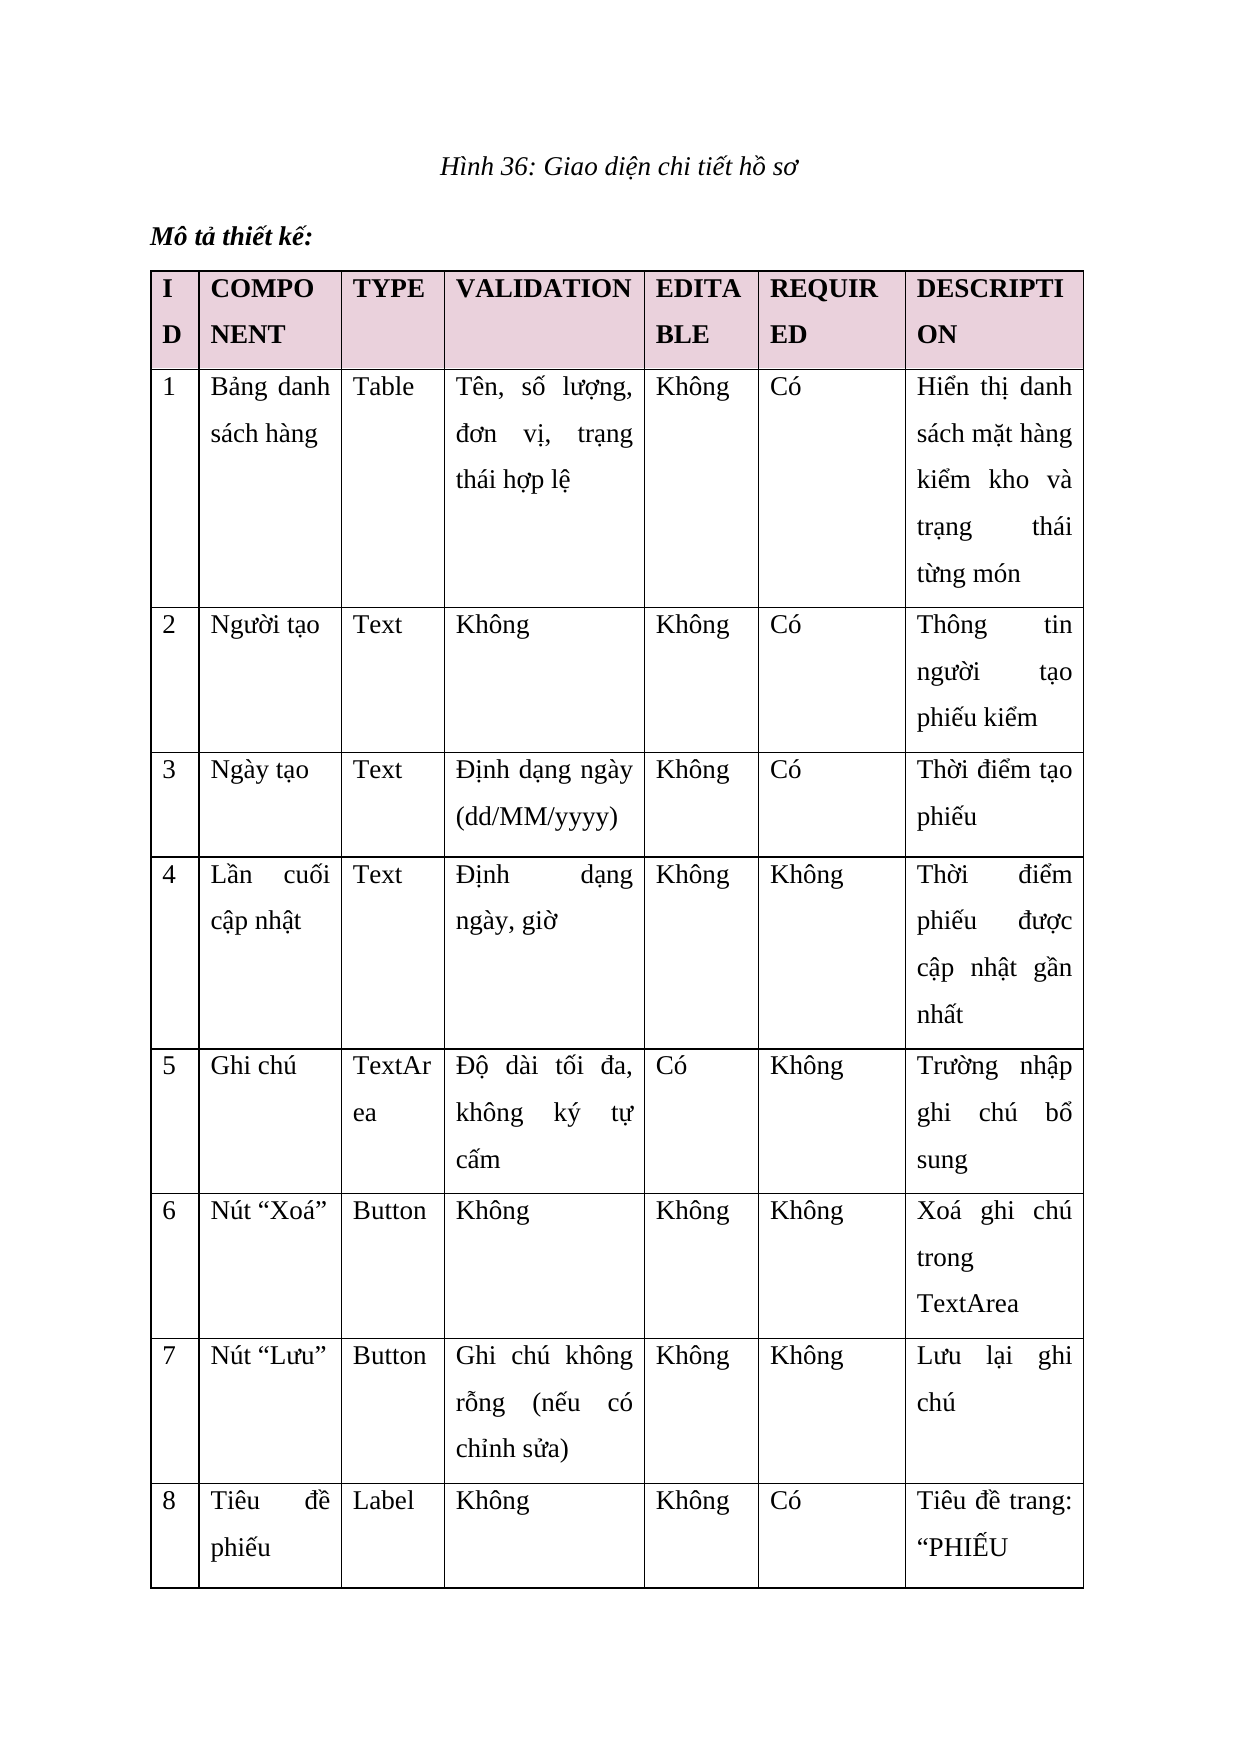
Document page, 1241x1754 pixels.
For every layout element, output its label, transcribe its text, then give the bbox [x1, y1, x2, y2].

table_cell 5 [152, 1050, 198, 1193]
table_cell TextArea [342, 1050, 444, 1193]
table_cell Không [645, 753, 758, 856]
table_cell Không [645, 1194, 758, 1338]
table_cell 7 [152, 1339, 198, 1482]
table_cell Không [759, 858, 905, 1048]
table_cell Tiêu đề phiếu [200, 1484, 341, 1587]
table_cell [906, 1484, 1083, 1587]
table_cell Nút “Xoá” [200, 1194, 341, 1338]
text Mô tả thiết kế: [150, 220, 1090, 251]
table_cell Có [759, 1484, 905, 1587]
table_cell Label [342, 1484, 444, 1587]
table_cell Không [445, 1484, 644, 1587]
table_cell Tên, số lượng, đơn vị, trạng thái hợp lệ [445, 370, 644, 607]
table_cell Nút “Lưu” [200, 1339, 341, 1482]
table_cell Có [645, 1050, 758, 1193]
table_header DESCRIPTION [906, 272, 1083, 368]
table_cell Thời điểm tạo phiếu [906, 753, 1083, 856]
table_cell Hiển thị danh sách mặt hàng kiểm kho và trạng thái từng món [906, 370, 1083, 607]
table_cell 4 [152, 858, 198, 1048]
table_cell Độ dài tối đa, không ký tự cấm [445, 1050, 644, 1193]
table_cell Thời điểm phiếu được cập nhật gần nhất [906, 858, 1083, 1048]
table_cell Người tạo [200, 608, 341, 752]
table_cell Có [759, 608, 905, 752]
table_cell Không [645, 1484, 758, 1587]
table_cell 1 [152, 370, 198, 607]
table_cell Không [645, 370, 758, 607]
table_cell Định dạng ngày (dd/MM/yyyy) [445, 753, 644, 856]
table_cell 2 [152, 608, 198, 752]
table_cell Trường nhập ghi chú bổ sung [906, 1050, 1083, 1193]
table_cell 8 [152, 1484, 198, 1587]
table_cell Không [645, 858, 758, 1048]
table_cell Table [342, 370, 444, 607]
table_header COMPONENT [200, 272, 341, 368]
table_header VALIDATION [445, 272, 644, 368]
table_cell Có [759, 370, 905, 607]
table_cell Button [342, 1339, 444, 1482]
table_cell Ghi chú [200, 1050, 341, 1193]
table_cell Không [759, 1050, 905, 1193]
table_cell Không [645, 1339, 758, 1482]
table_cell Lưu lại ghi chú [906, 1339, 1083, 1482]
table_cell Button [342, 1194, 444, 1338]
table_cell Không [759, 1339, 905, 1482]
table_cell Xoá ghi chú trong TextArea [906, 1194, 1083, 1338]
table_cell Text [342, 608, 444, 752]
table_header TYPE [342, 272, 444, 368]
table_cell Text [342, 753, 444, 856]
table_cell Có [759, 753, 905, 856]
table_header EDITABLE [645, 272, 758, 368]
table_cell Text [342, 858, 444, 1048]
table_cell Ghi chú không rỗng (nếu có chỉnh sửa) [445, 1339, 644, 1482]
table_cell Bảng danh sách hàng [200, 370, 341, 607]
table_cell 3 [152, 753, 198, 856]
subtitle Hình 36: Giao diện chi tiết hồ sơ [150, 150, 1090, 181]
table_cell 6 [152, 1194, 198, 1338]
table_cell Không [445, 1194, 644, 1338]
table_cell Ngày tạo [200, 753, 341, 856]
table_header ID [152, 272, 198, 368]
table_cell Định dạng ngày, giờ [445, 858, 644, 1048]
table_header REQUIRED [759, 272, 905, 368]
table_cell Không [645, 608, 758, 752]
table_cell Thông tin người tạo phiếu kiểm [906, 608, 1083, 752]
table_cell Không [759, 1194, 905, 1338]
table_cell Không [445, 608, 644, 752]
table_cell Lần cuối cập nhật [200, 858, 341, 1048]
